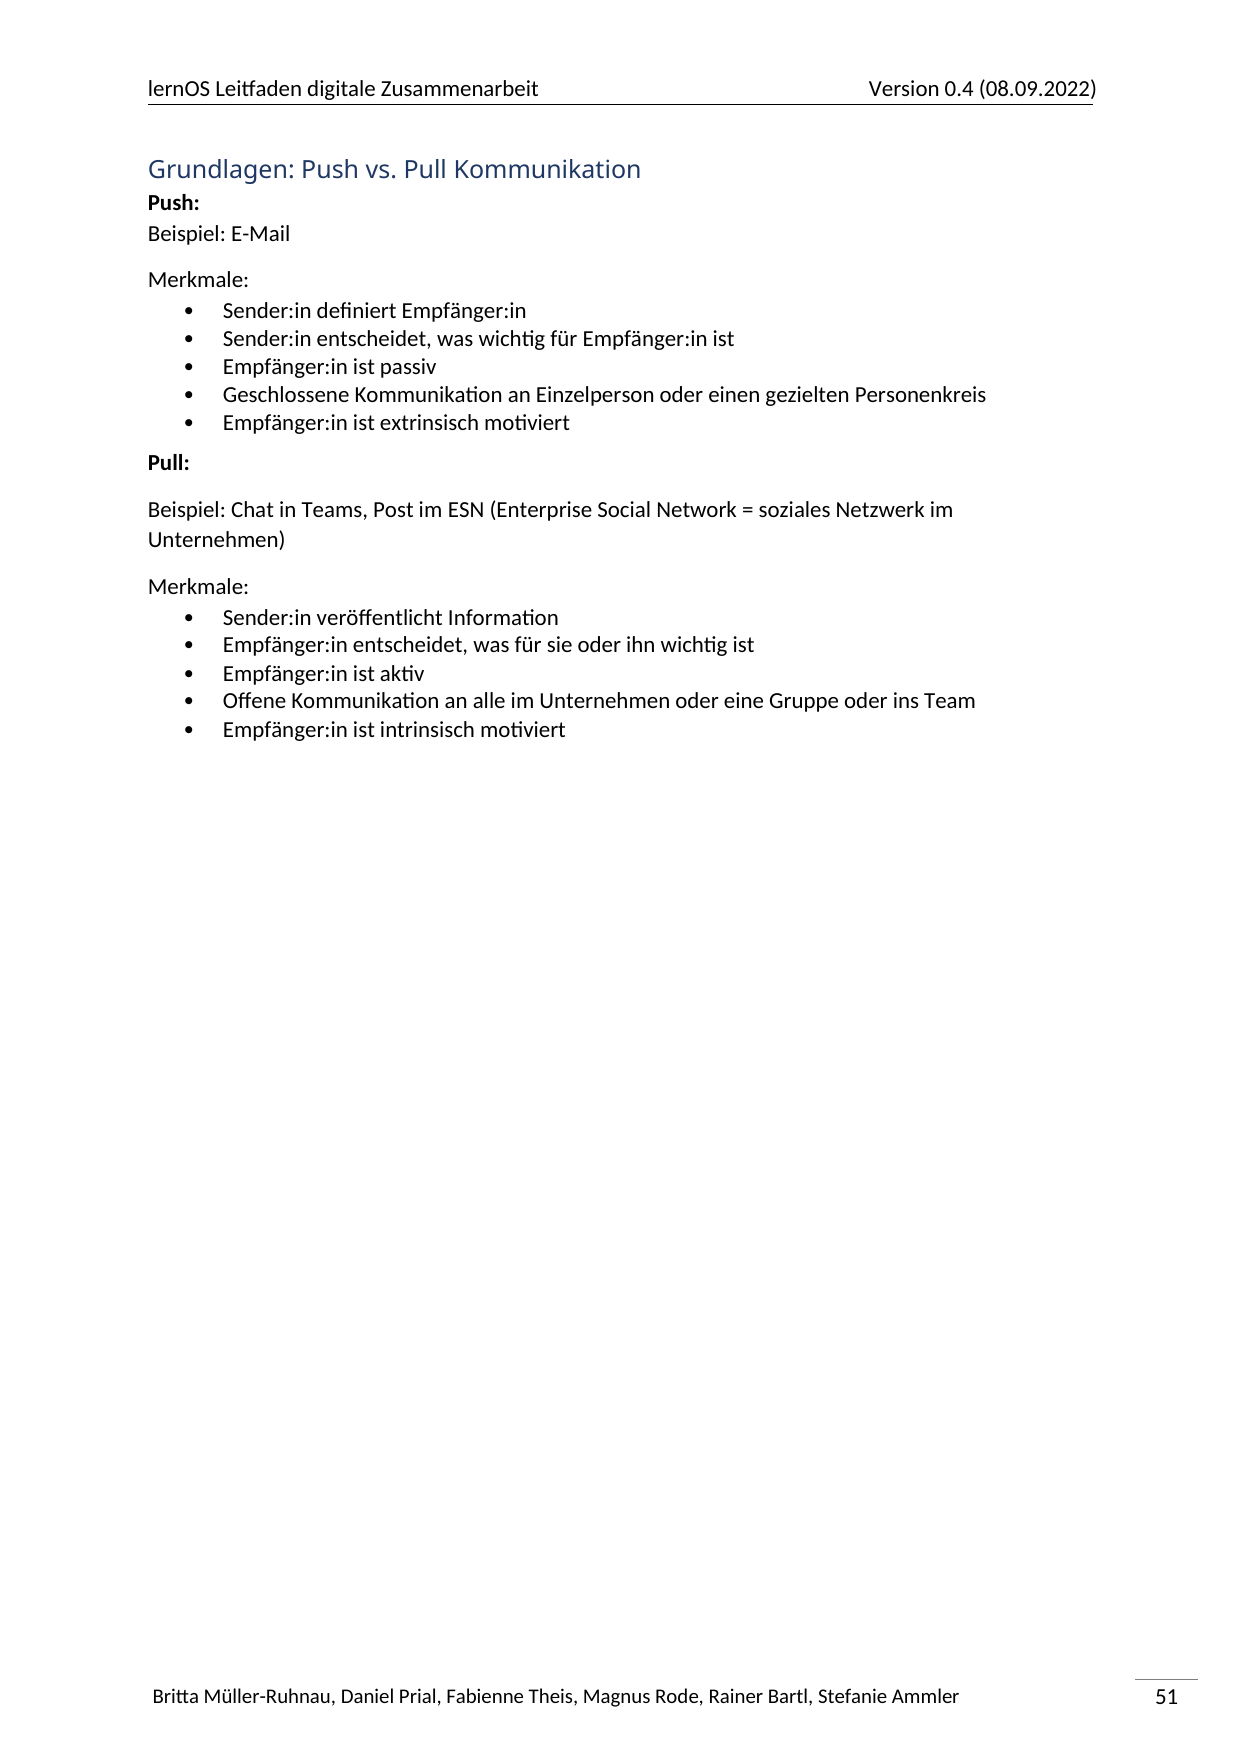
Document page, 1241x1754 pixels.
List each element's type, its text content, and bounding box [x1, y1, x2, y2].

list Empfänger:in entscheidet, was für sie oder ihn wichtig ist [185, 631, 1093, 659]
list Empfänger:in ist intrinsisch motiviert [185, 715, 1093, 743]
list Sender:in entscheidet, was wichtig für Empfänger:in ist [185, 324, 1093, 352]
list Offene Kommunikation an alle im Unternehmen oder eine Gruppe oder ins Team [185, 687, 1093, 715]
text Merkmale: [148, 572, 1093, 600]
list Empfänger:in ist aktiv [185, 659, 1093, 687]
list Empfänger:in ist extrinsisch motiviert [185, 408, 1093, 436]
text Pull: [148, 448, 1093, 476]
text Beispiel: Chat in Teams, Post im ESN (Enterprise Social Network = soziales Netzwerk im Unternehmen) [148, 495, 1093, 553]
list Sender:in veröffentlicht Information [185, 603, 1093, 631]
text Merkmale: [148, 266, 1093, 294]
text Beispiel: E-Mail [148, 219, 1093, 247]
list Geschlossene Kommunikation an Einzelperson oder einen gezielten Personenkreis [185, 380, 1093, 408]
text Push: [148, 188, 1093, 217]
list Empfänger:in ist passiv [185, 352, 1093, 380]
list Sender:in definiert Empfänger:in [185, 296, 1093, 324]
subtitle Grundlagen: Push vs. Pull Kommunikation [148, 152, 1093, 186]
